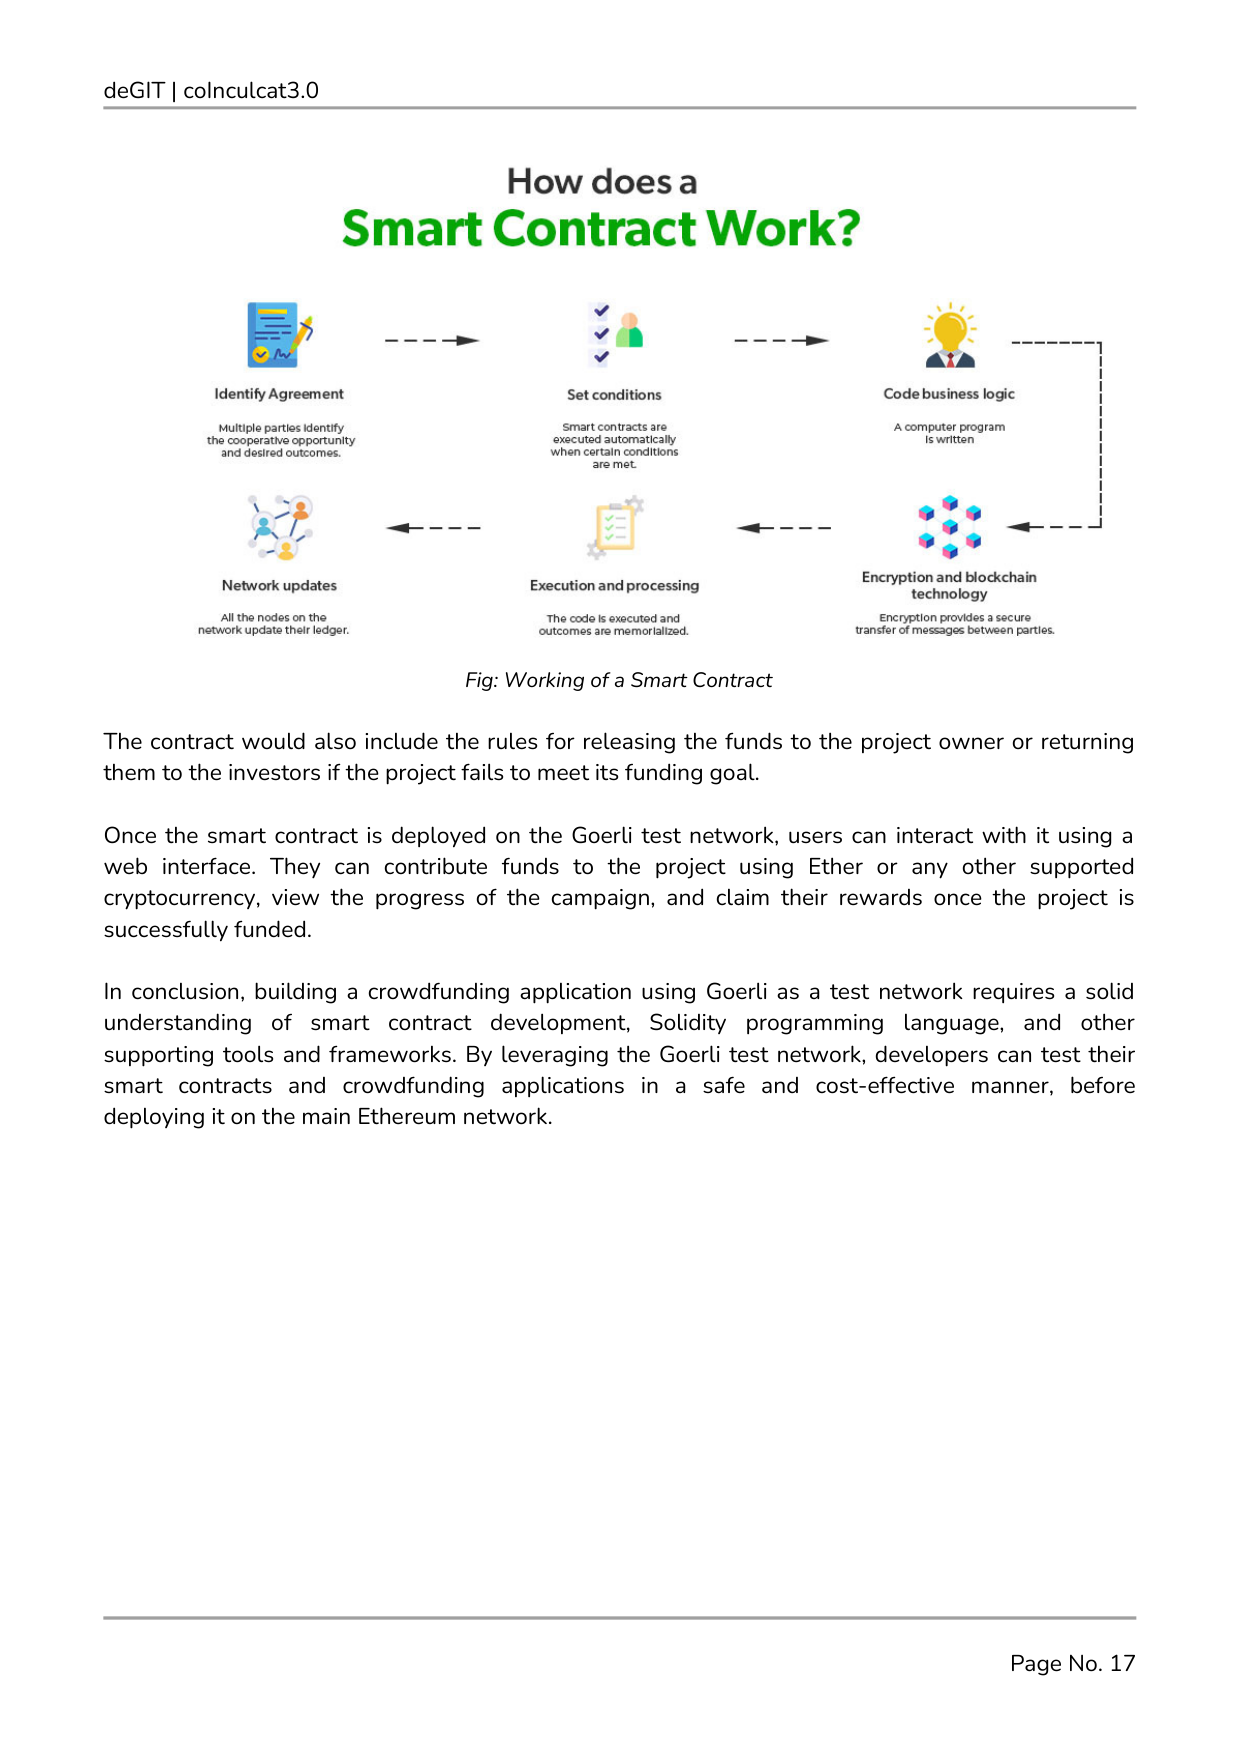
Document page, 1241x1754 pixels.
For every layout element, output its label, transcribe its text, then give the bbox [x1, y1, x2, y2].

text In conclusion, building a crowdfunding application using Goerli as a test network requires a solid understanding of smart contract development, Solidity programming language, and other supporting tools and frameworks. By leveraging the Goerli test network, developers can test their smart contracts and crowdfunding applications in a safe and cost-effective manner, before deploying it on the main Ethereum network. [103, 976, 1136, 1133]
picture [103, 150, 1137, 667]
text Once the smart contract is deployed on the Goerli test network, users can interact with it using a web interface. They can contribute funds to the project using Ether or any other supported cryptocurrency, view the progress of the campaign, and claim their rewards once the project is successfully funded. [103, 820, 1136, 945]
text The contract would also include the rules for releasing the funds to the project owner or returning them to the investors if the project fails to meet its funding goal. [103, 726, 1136, 789]
subtitle Fig: Working of a Smart Contract [103, 667, 1136, 695]
